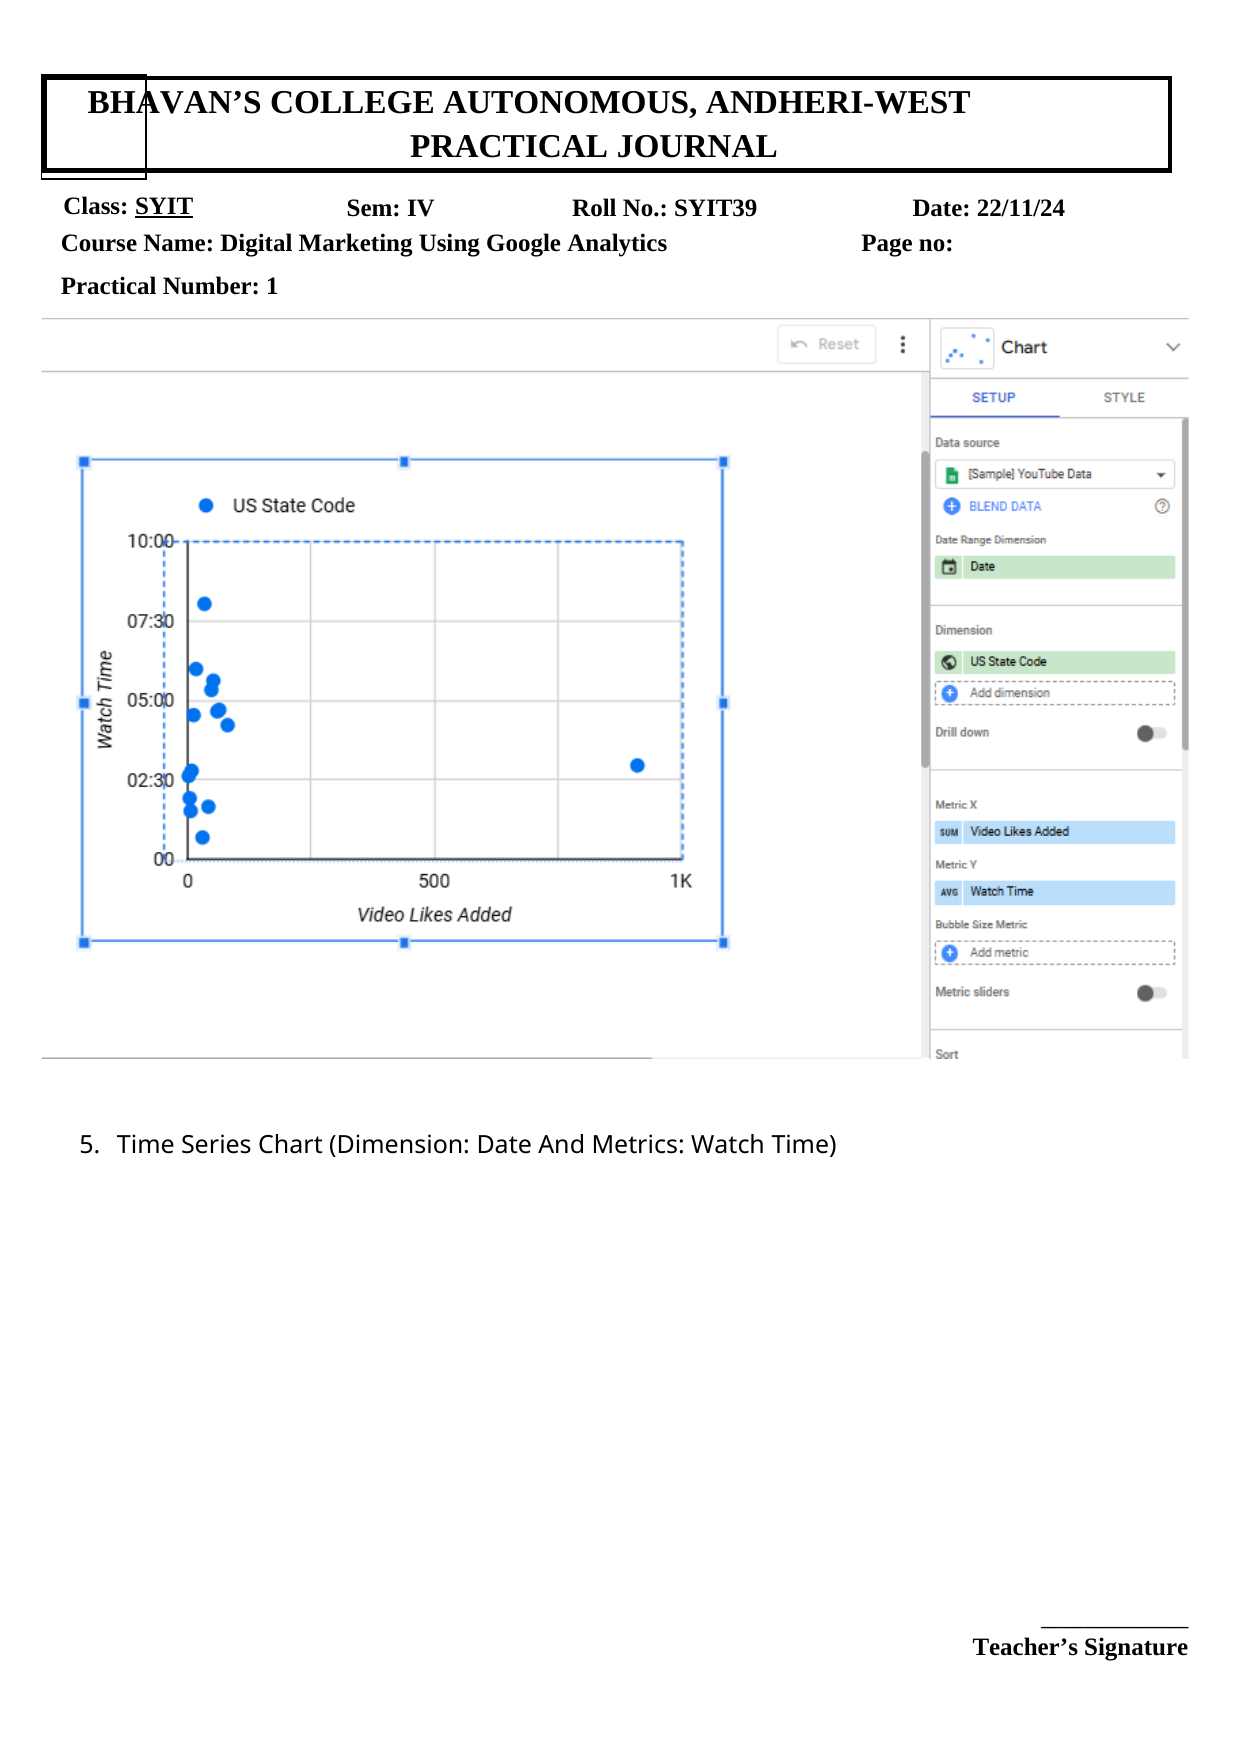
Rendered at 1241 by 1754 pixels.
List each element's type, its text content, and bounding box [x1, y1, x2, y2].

picture [41, 318, 1189, 1059]
list Time Series Chart (Dimension: Date And Metrics: Watch Time) [79, 1127, 1188, 1161]
